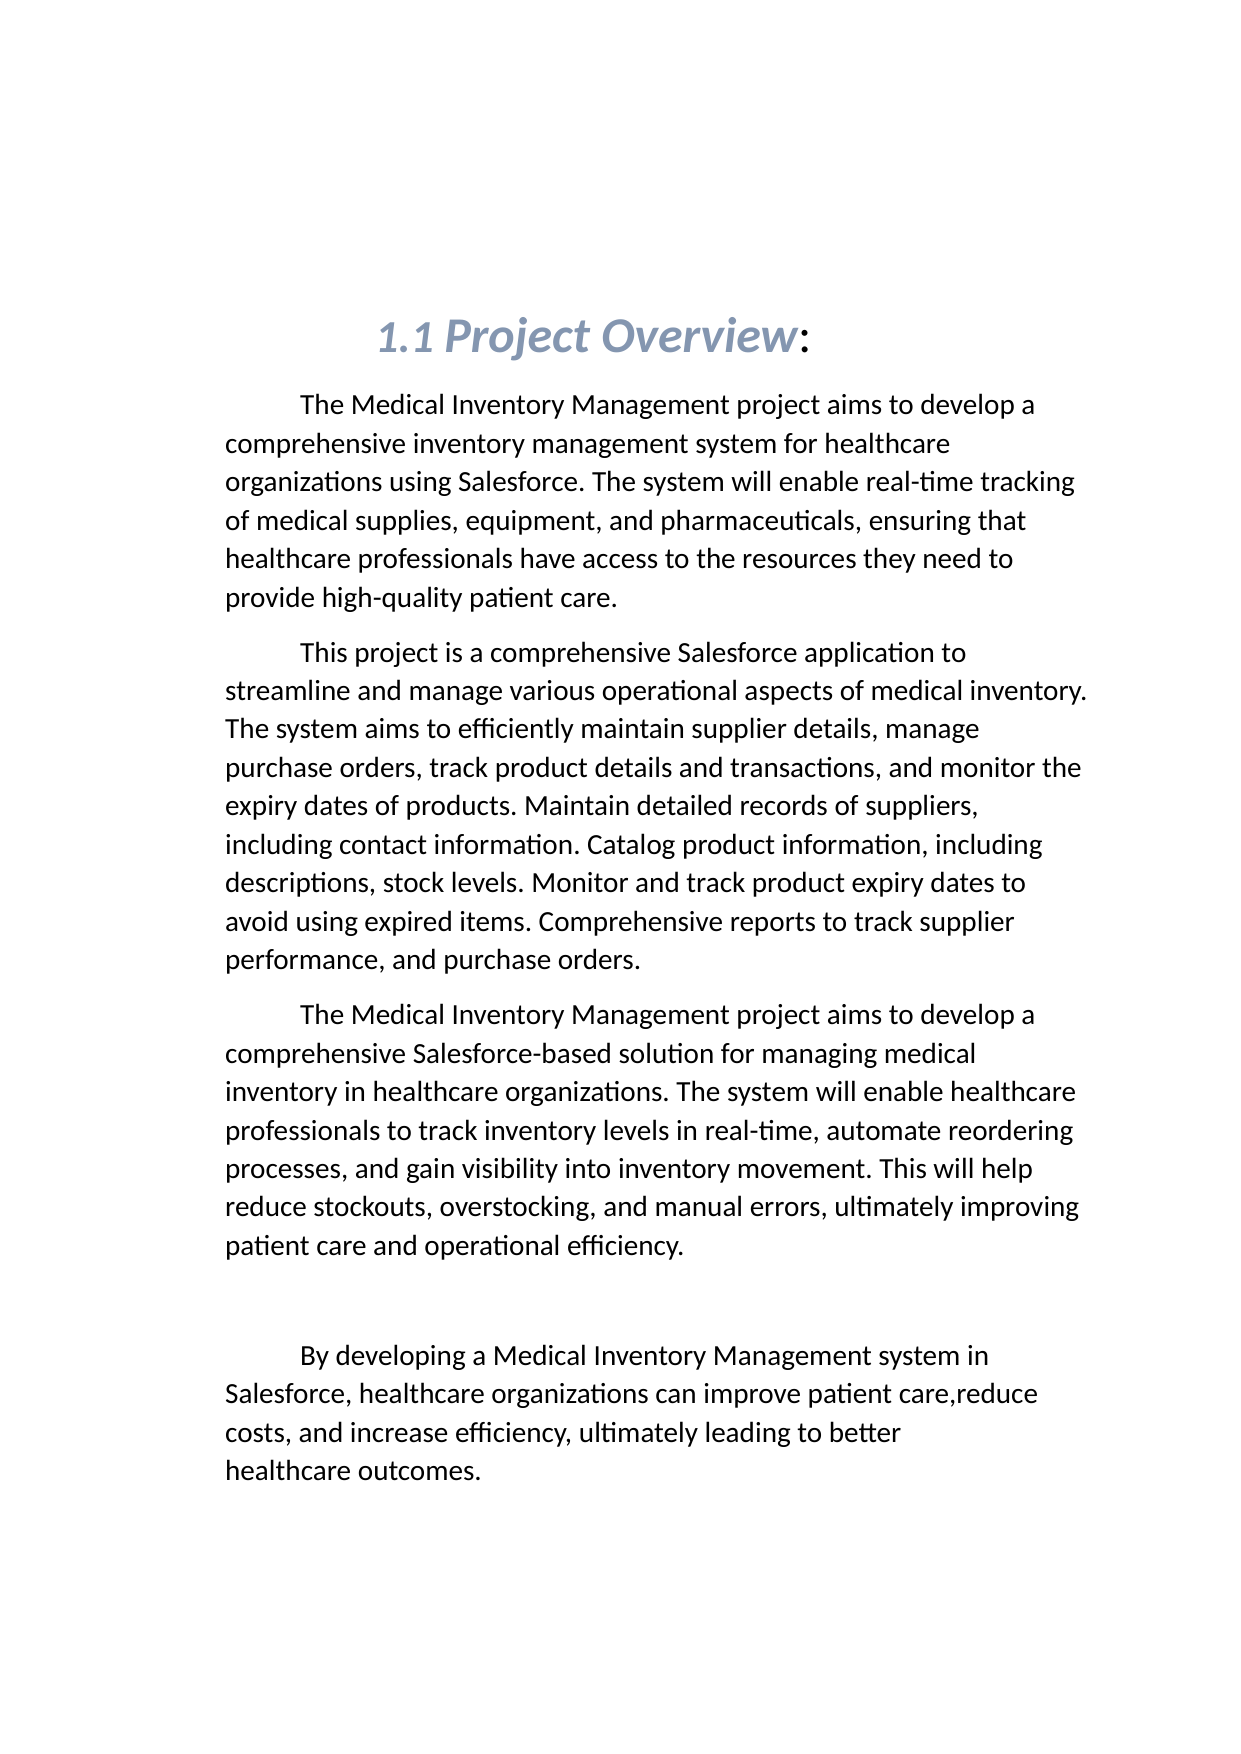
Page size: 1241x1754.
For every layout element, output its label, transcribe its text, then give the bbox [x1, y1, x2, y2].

text This project is a comprehensive Salesforce application to streamline and manage various operational aspects of medical inventory. The system aims to efficiently maintain supplier details, manage purchase orders, track product details and transactions, and monitor the expiry dates of products. Maintain detailed records of suppliers, including contact information. Catalog product information, including descriptions, stock levels. Monitor and track product expiry dates to avoid using expired items. Comprehensive reports to track supplier performance, and purchase orders. [225, 634, 1090, 977]
text The Medical Inventory Management project aims to develop a comprehensive inventory management system for healthcare organizations using Salesforce. The system will enable real-time tracking of medical supplies, equipment, and pharmaceuticals, ensuring that healthcare professionals have access to the resources they need to provide high-quality patient care. [225, 386, 1090, 614]
text 1.1 Project Overview: [375, 304, 1090, 365]
text The Medical Inventory Management project aims to develop a comprehensive Salesforce-based solution for managing medical inventory in healthcare organizations. The system will enable healthcare professionals to track inventory levels in real-time, automate reordering processes, and gain visibility into inventory movement. This will help reduce stockouts, overstocking, and manual errors, ultimately improving patient care and operational efficiency. [225, 996, 1090, 1263]
text By developing a Medical Inventory Management system in Salesforce, healthcare organizations can improve patient care,reduce costs, and increase efficiency, ultimately leading to better healthcare outcomes. [225, 1337, 1090, 1488]
